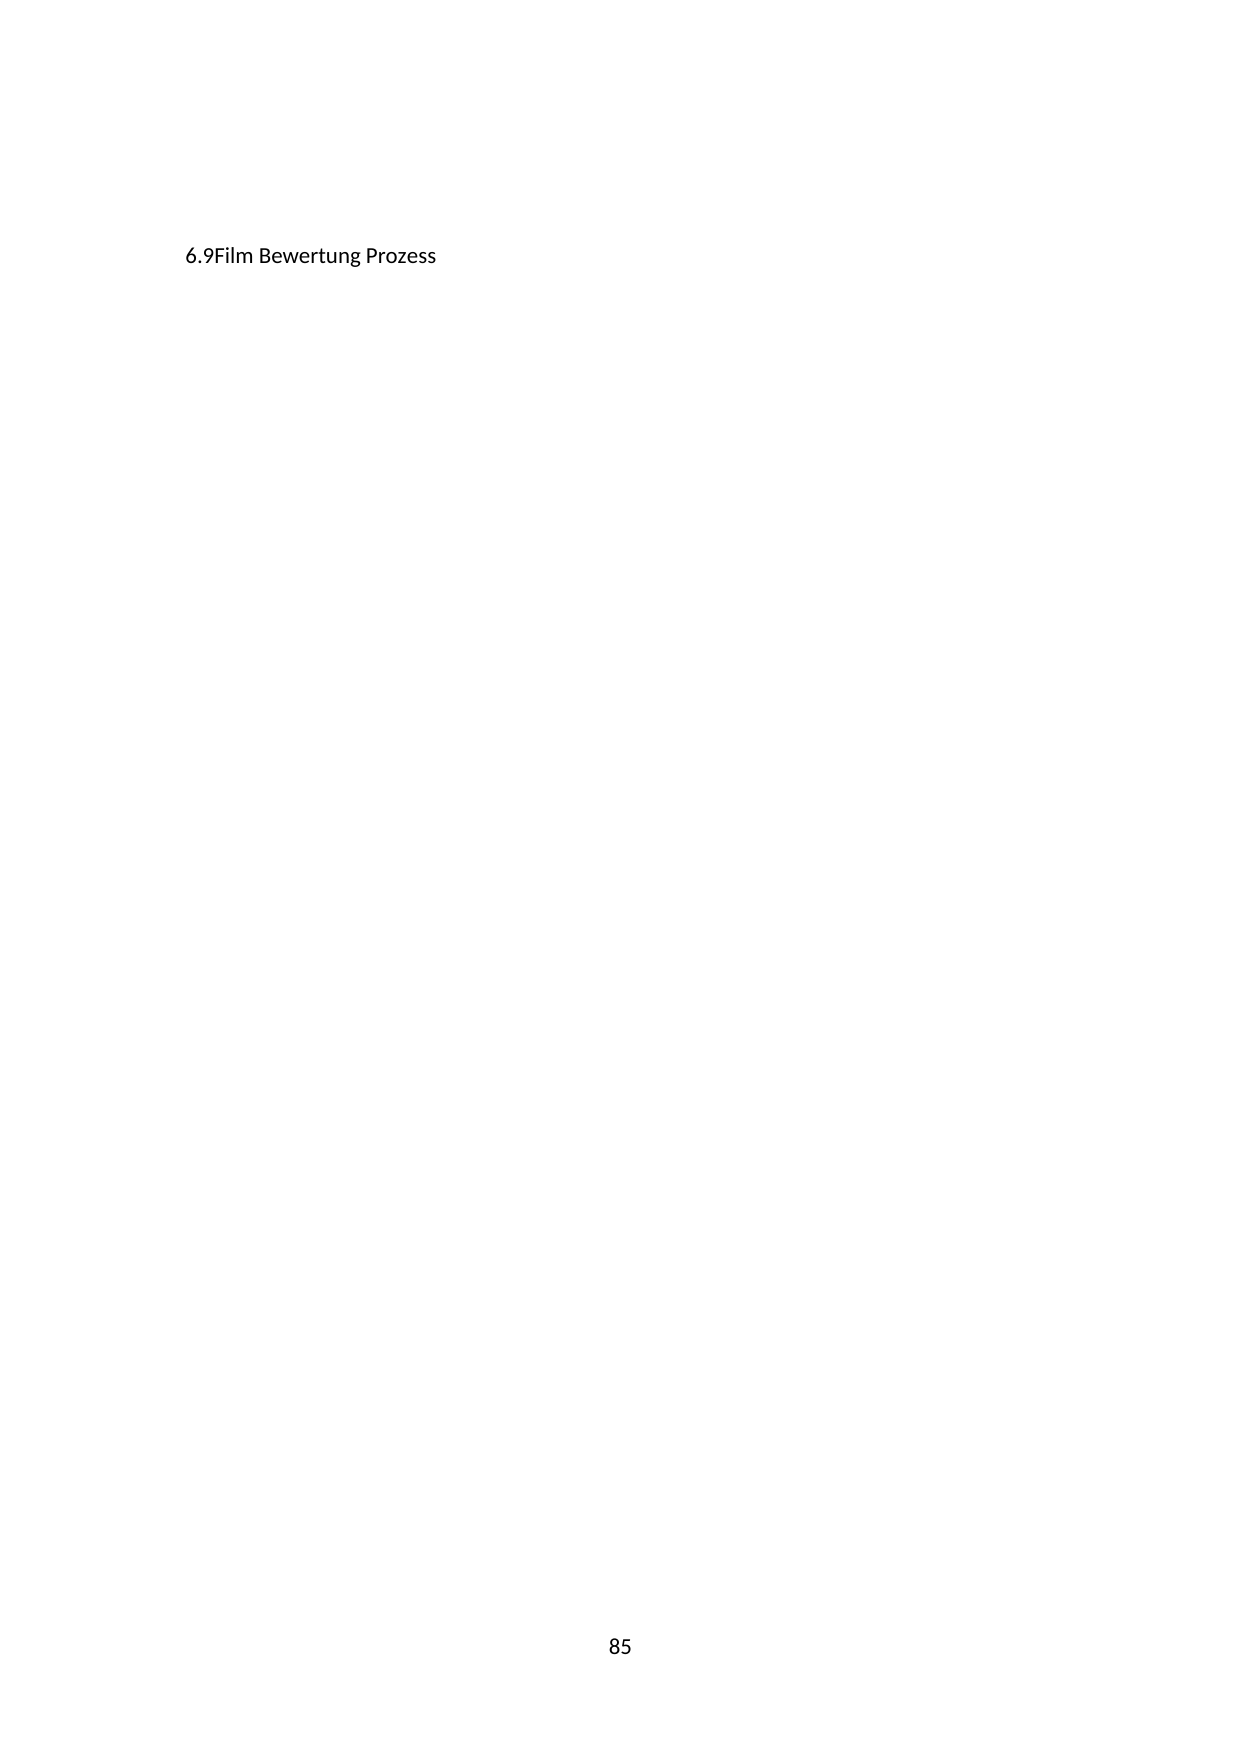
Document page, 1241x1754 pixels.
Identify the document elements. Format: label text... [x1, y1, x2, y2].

text 6.9Film Bewertung Prozess [185, 241, 1093, 269]
